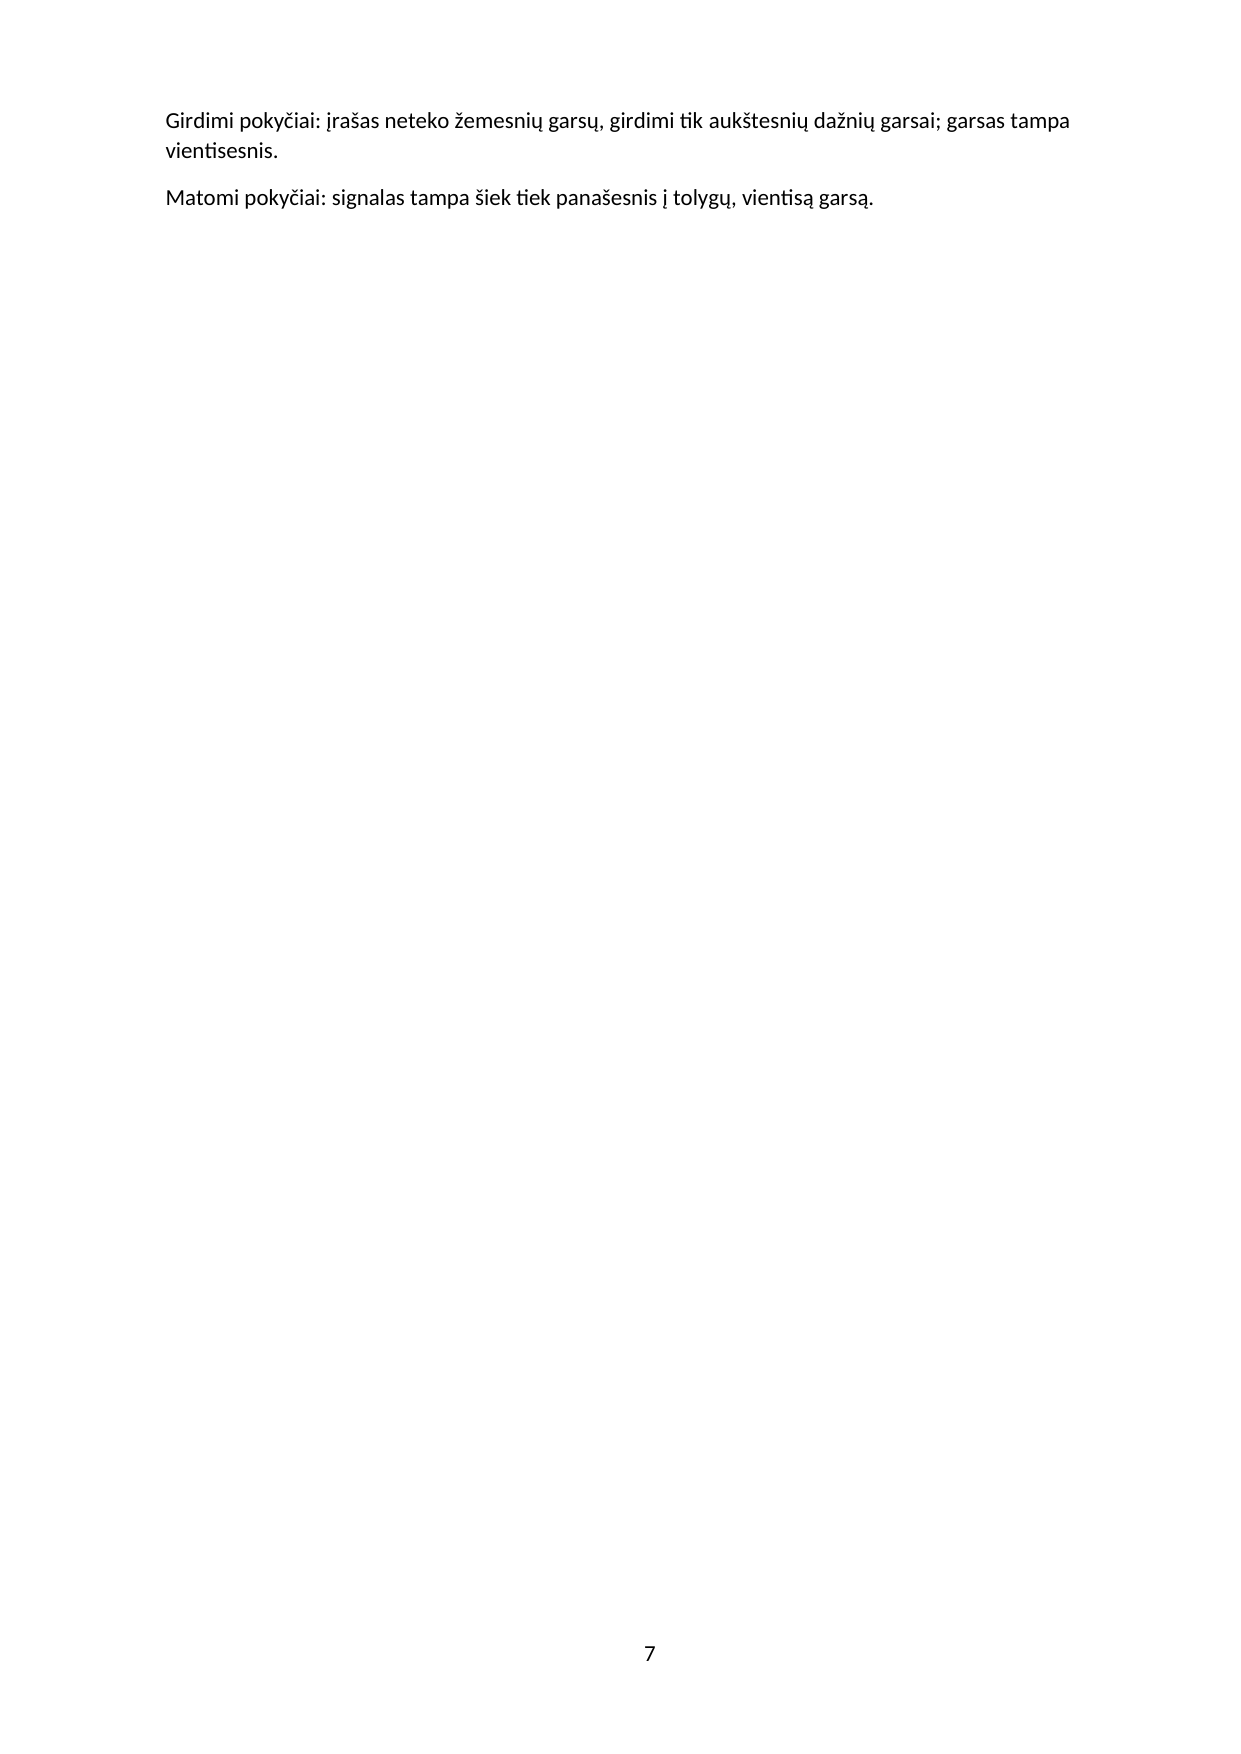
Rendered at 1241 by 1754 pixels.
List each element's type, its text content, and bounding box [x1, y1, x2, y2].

text Matomi pokyčiai: signalas tampa šiek tiek panašesnis į tolygų, vientisą garsą. [165, 183, 1134, 211]
text Girdimi pokyčiai: įrašas neteko žemesnių garsų, girdimi tik aukštesnių dažnių garsai; garsas tampa vientisesnis. [165, 106, 1134, 164]
